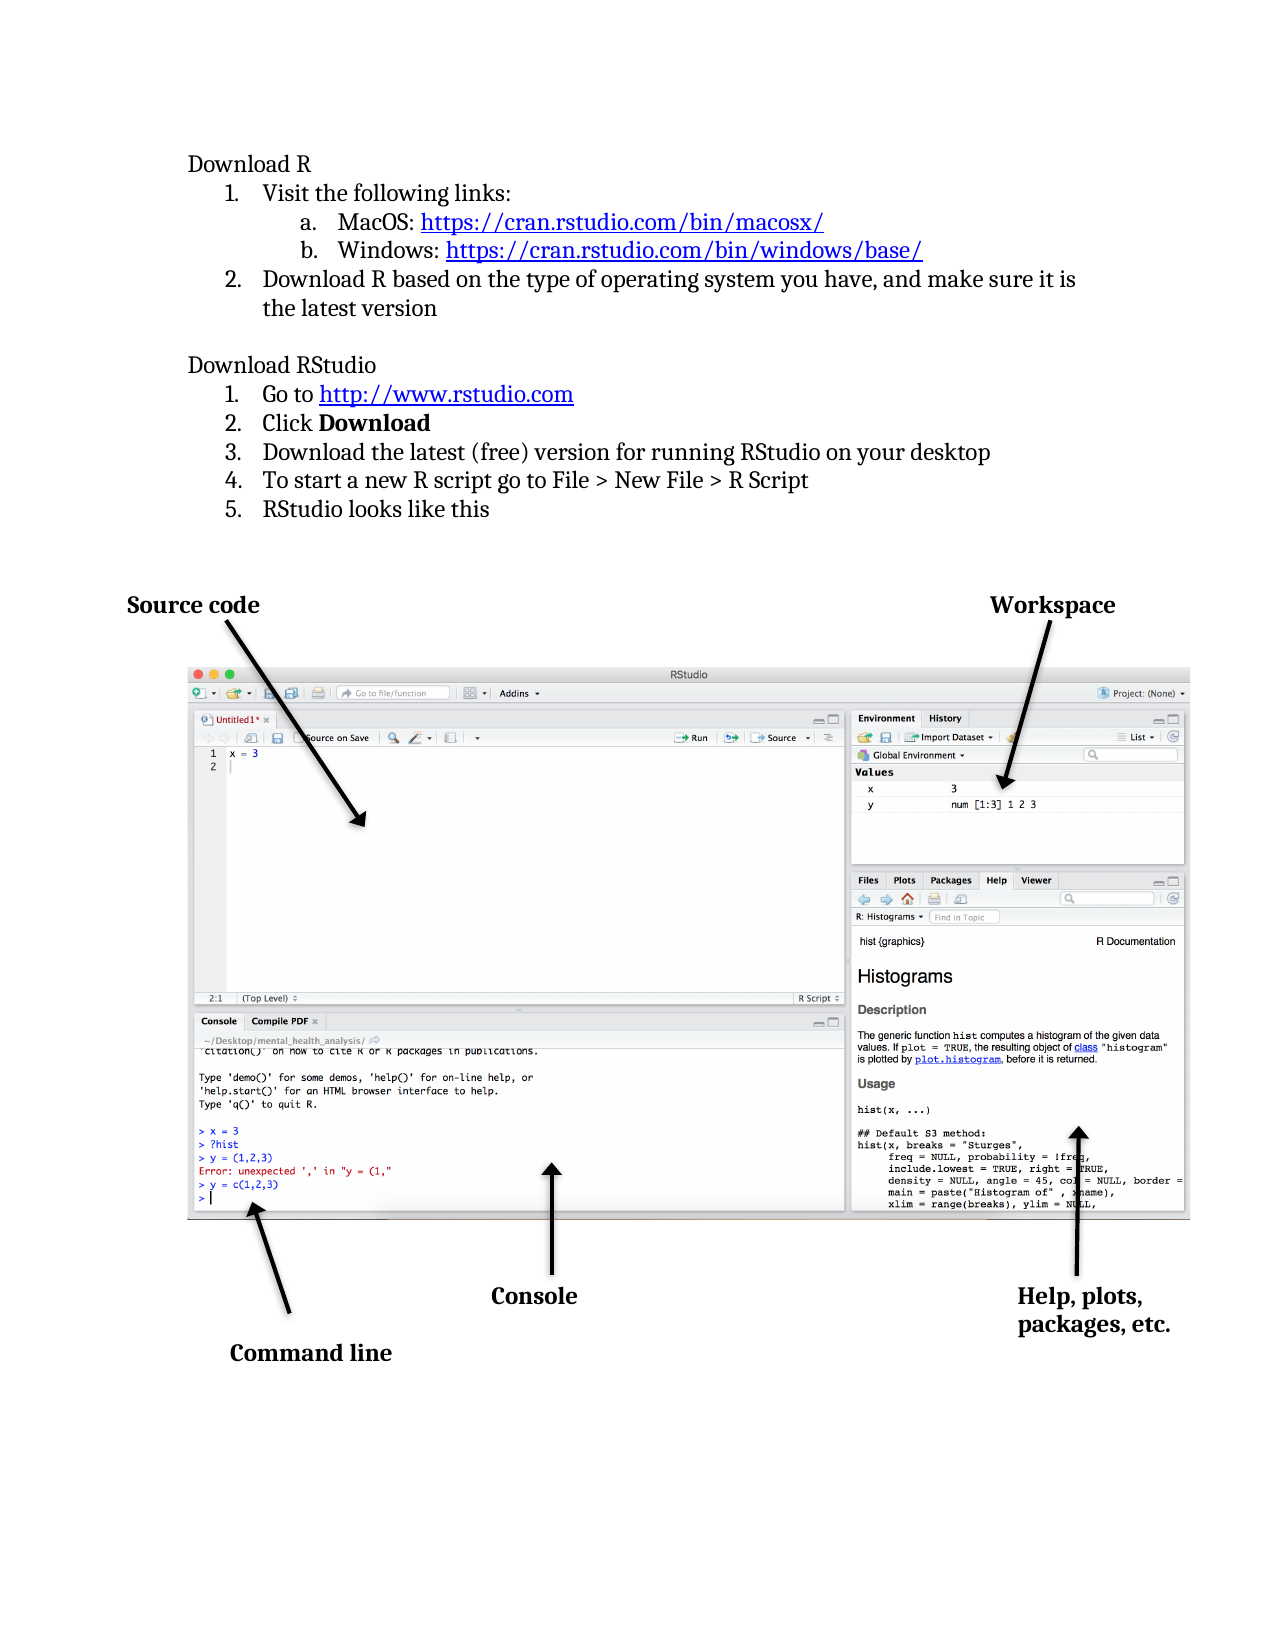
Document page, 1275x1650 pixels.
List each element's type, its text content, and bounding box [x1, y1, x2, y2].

text Download RStudio [187, 351, 1087, 380]
list Download the latest (free) version for running RStudio on your desktop [225, 437, 1087, 466]
list RStudio looks like this [225, 495, 1087, 524]
list To start a new R script go to File > New File > R Script [225, 466, 1087, 495]
picture [187, 667, 1191, 1220]
list Go to http://www.rstudio.com [225, 380, 1087, 409]
text Download R [187, 150, 1087, 179]
list Download R based on the type of operating system you have, and make sure it is the latest version [225, 265, 1087, 322]
list Click Download [225, 409, 1087, 437]
list Windows: https://cran.rstudio.com/bin/windows/base/ [300, 236, 1087, 265]
list Visit the following links: [225, 179, 1087, 207]
list MacOS: https://cran.rstudio.com/bin/macosx/ [300, 207, 1087, 236]
